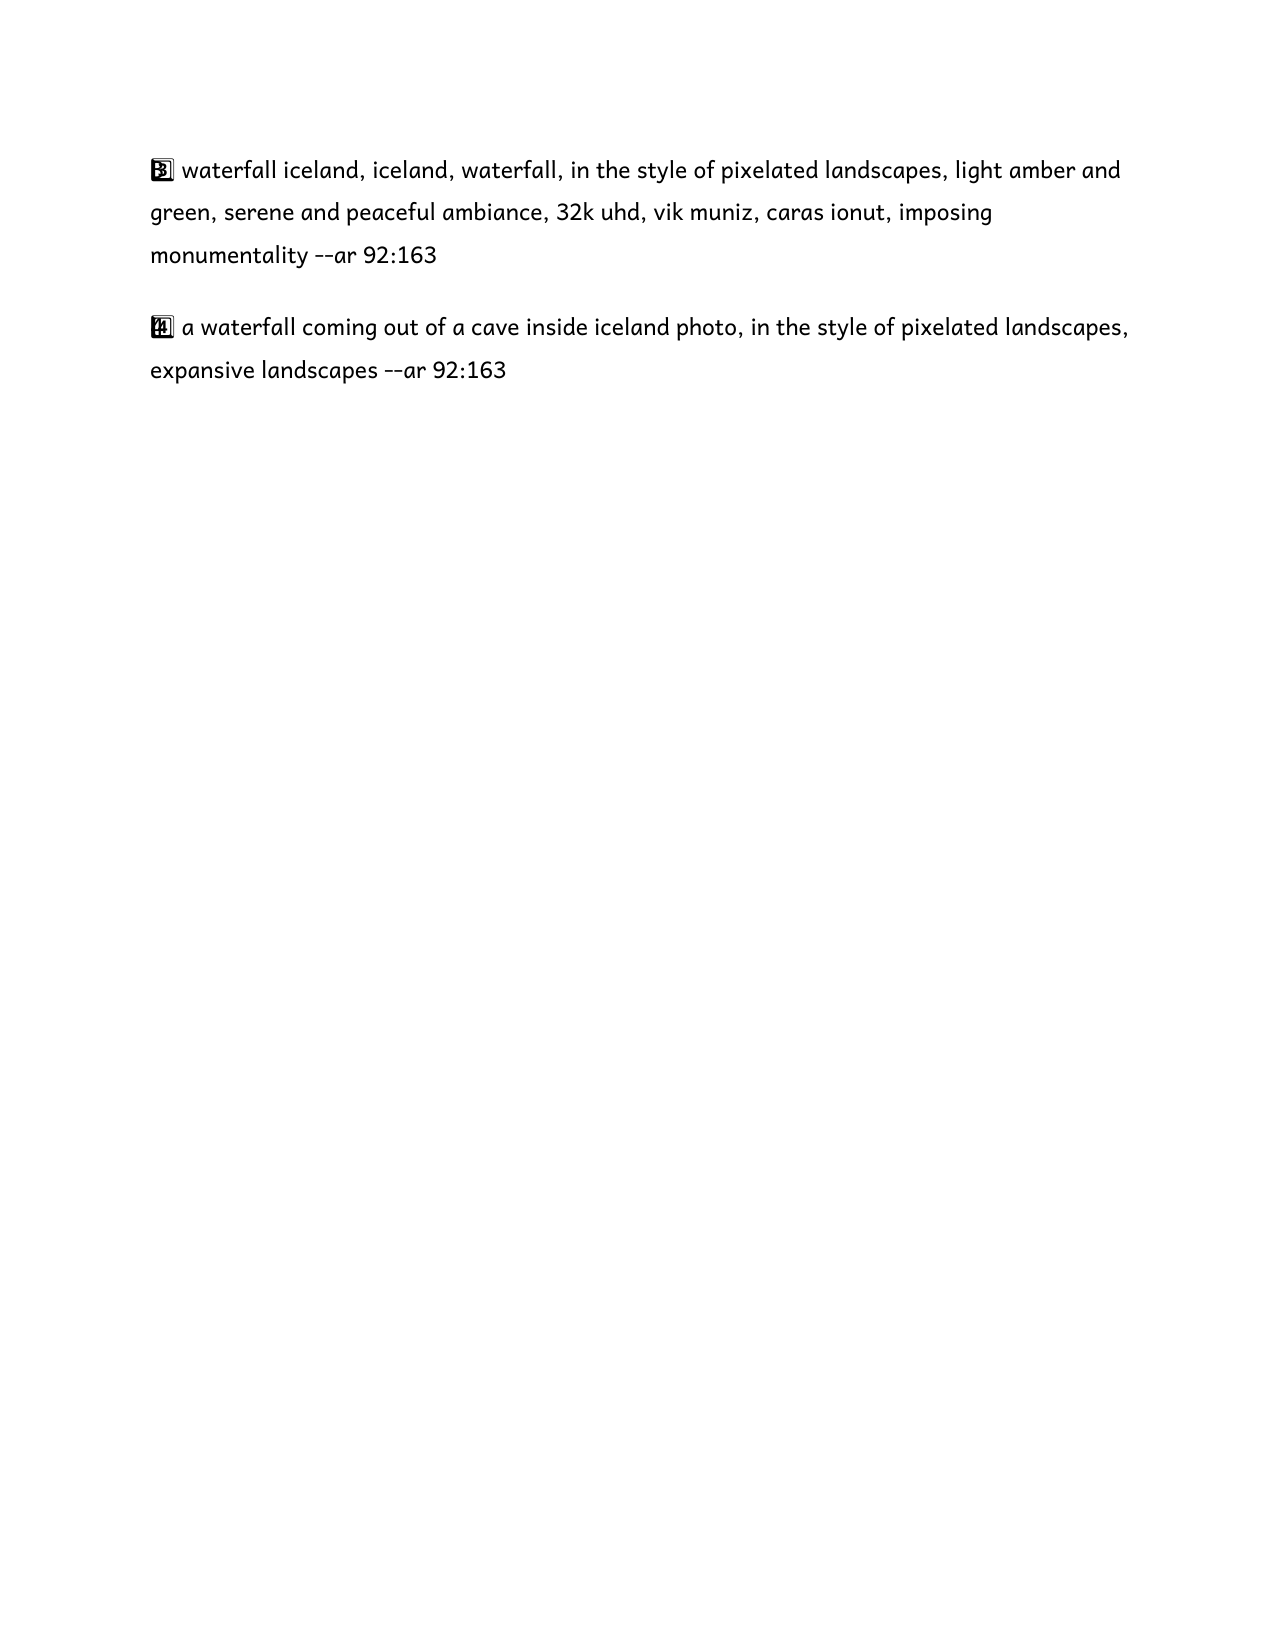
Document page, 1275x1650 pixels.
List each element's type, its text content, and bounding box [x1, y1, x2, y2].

text 4️⃣ a waterfall coming out of a cave inside iceland photo, in the style of pixelated landscapes, expansive landscapes --ar 92:163 [150, 308, 1125, 387]
text 3️⃣ waterfall iceland, iceland, waterfall, in the style of pixelated landscapes, light amber and green, serene and peaceful ambiance, 32k uhd, vik muniz, caras ionut, imposing monumentality --ar 92:163 [150, 150, 1125, 272]
